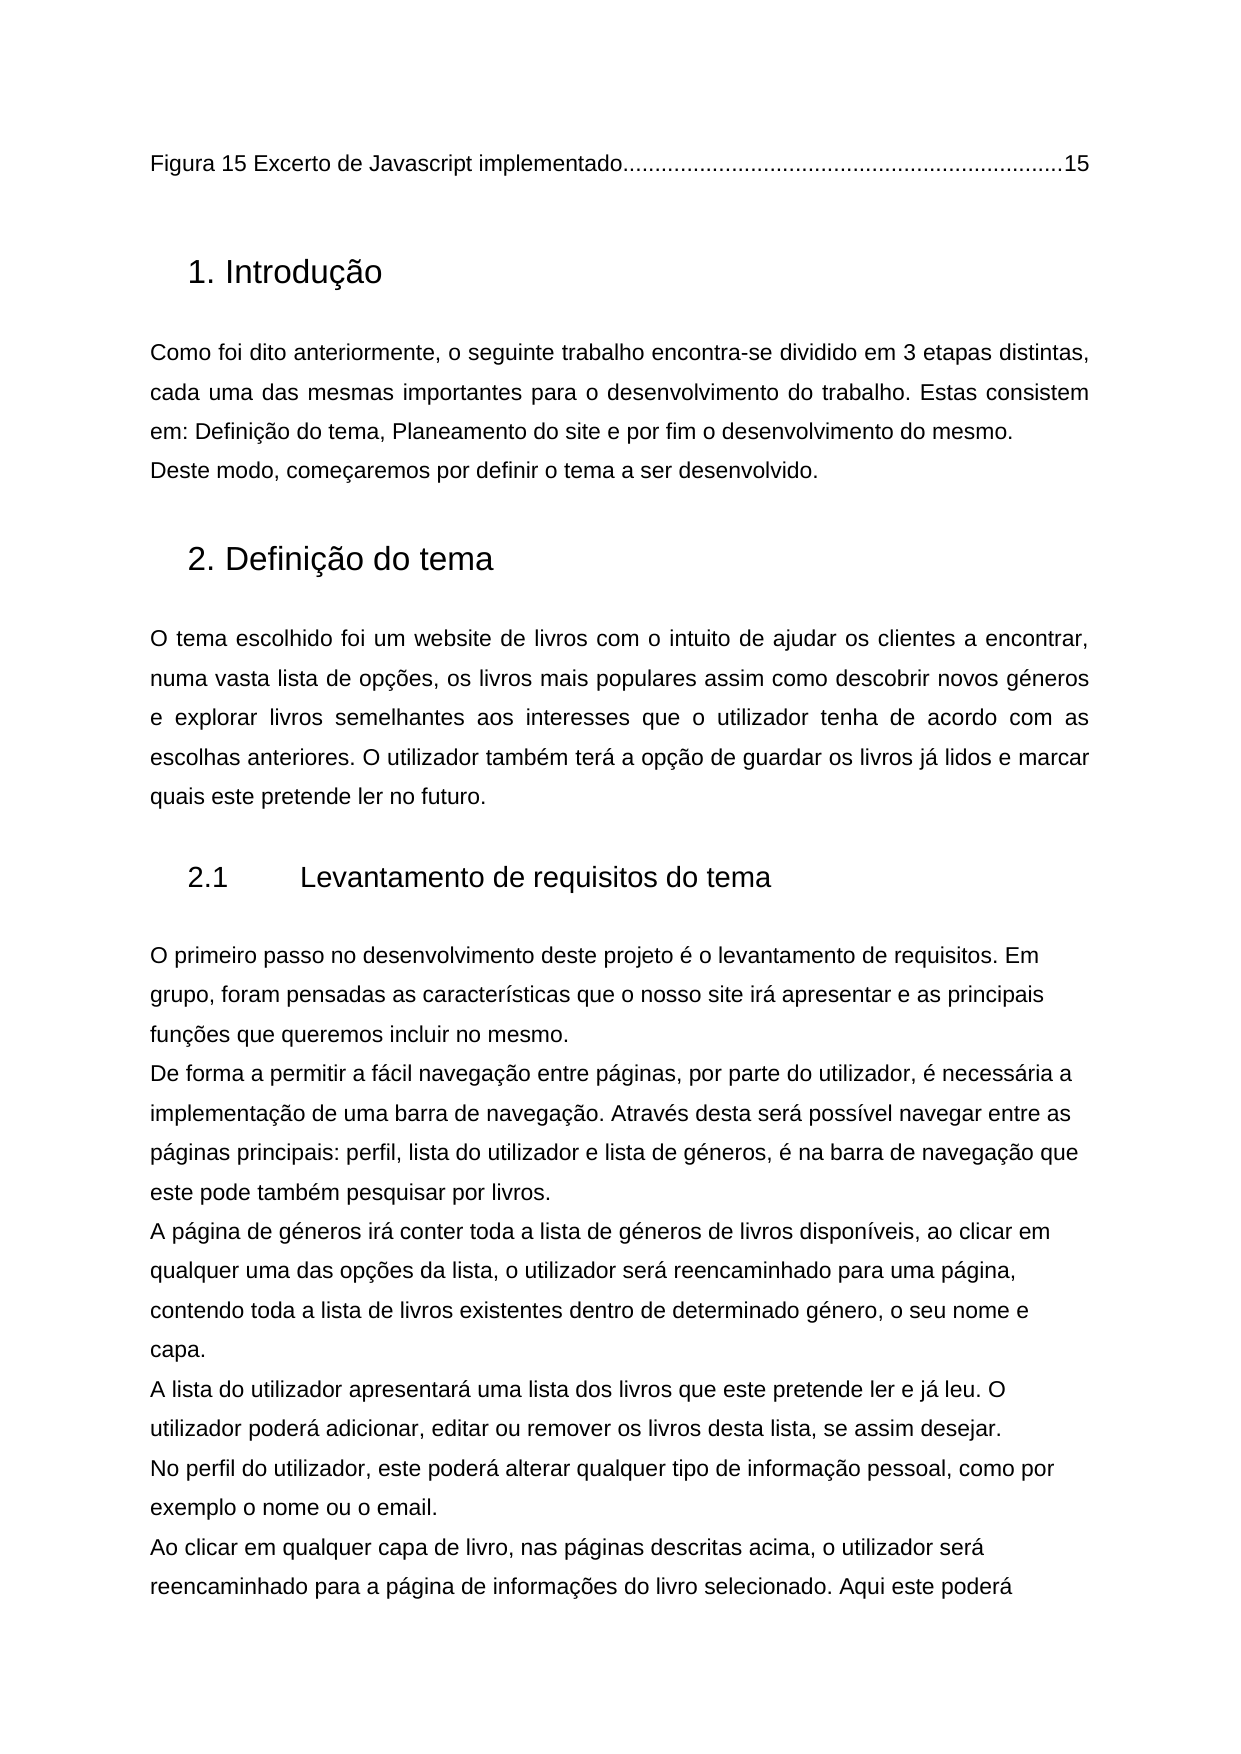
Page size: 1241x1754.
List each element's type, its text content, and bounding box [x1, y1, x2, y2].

text Figura 15 Excerto de Javascript implementado 15 [150, 150, 1090, 176]
subtitle Introdução [187, 252, 1090, 291]
text Como foi dito anteriormente, o seguinte trabalho encontra-se dividido em 3 etapas distintas, cada uma das mesmas importantes para o desenvolvimento do trabalho. Estas consistem em: Definição do tema, Planeamento do site e por fim o desenvolvimento do mesmo. [150, 339, 1090, 444]
subtitle Levantamento de requisitos do tema [187, 860, 1090, 894]
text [150, 1218, 1090, 1599]
text O primeiro passo no desenvolvimento deste projeto é o levantamento de requisitos. Em grupo, foram pensadas as características que o nosso site irá apresentar e as principais funções que queremos incluir no mesmo. De forma a permitir a fácil navegação entre páginas, por parte do utilizador, é necessária a implementação de uma barra de navegação. Através desta será possível navegar entre as páginas principais: perfil, lista do utilizador e lista de géneros, é na barra de navegação que este pode também pesquisar por livros. [150, 942, 1090, 1205]
subtitle Definição do tema [187, 538, 1090, 577]
text Deste modo, começaremos por definir o tema a ser desenvolvido. [150, 457, 1090, 484]
text O tema escolhido foi um website de livros com o intuito de ajudar os clientes a encontrar, numa vasta lista de opções, os livros mais populares assim como descobrir novos géneros e explorar livros semelhantes aos interesses que o utilizador tenha de acordo com as escolhas anteriores. O utilizador também terá a opção de guardar os livros já lidos e marcar quais este pretende ler no futuro. [150, 625, 1090, 810]
